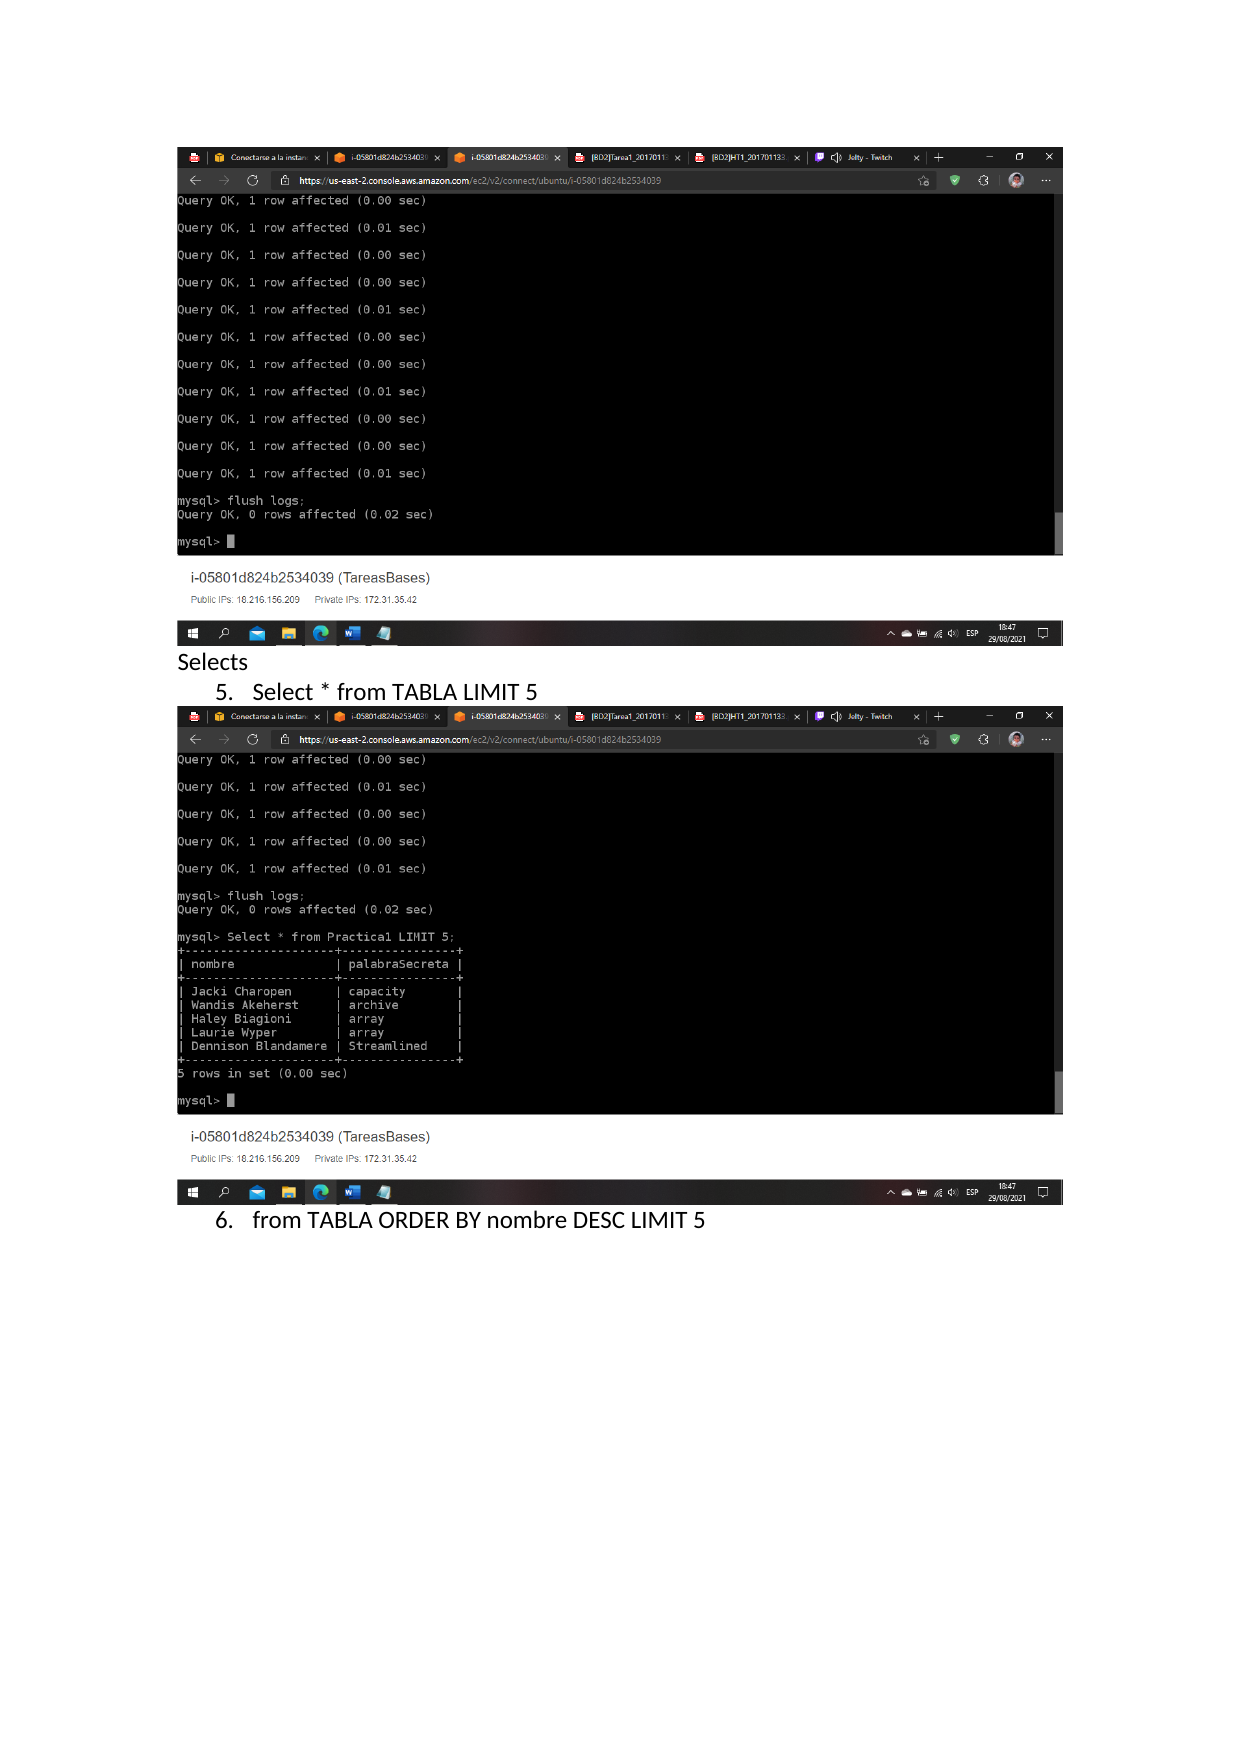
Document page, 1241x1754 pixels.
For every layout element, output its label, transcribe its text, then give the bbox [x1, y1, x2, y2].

list from TABLA ORDER BY nombre DESC LIMIT 5 [215, 1205, 1063, 1235]
list Select * from TABLA LIMIT 5 [215, 676, 1063, 706]
text Selects [177, 646, 1063, 676]
picture [177, 147, 1063, 646]
picture [177, 706, 1063, 1205]
